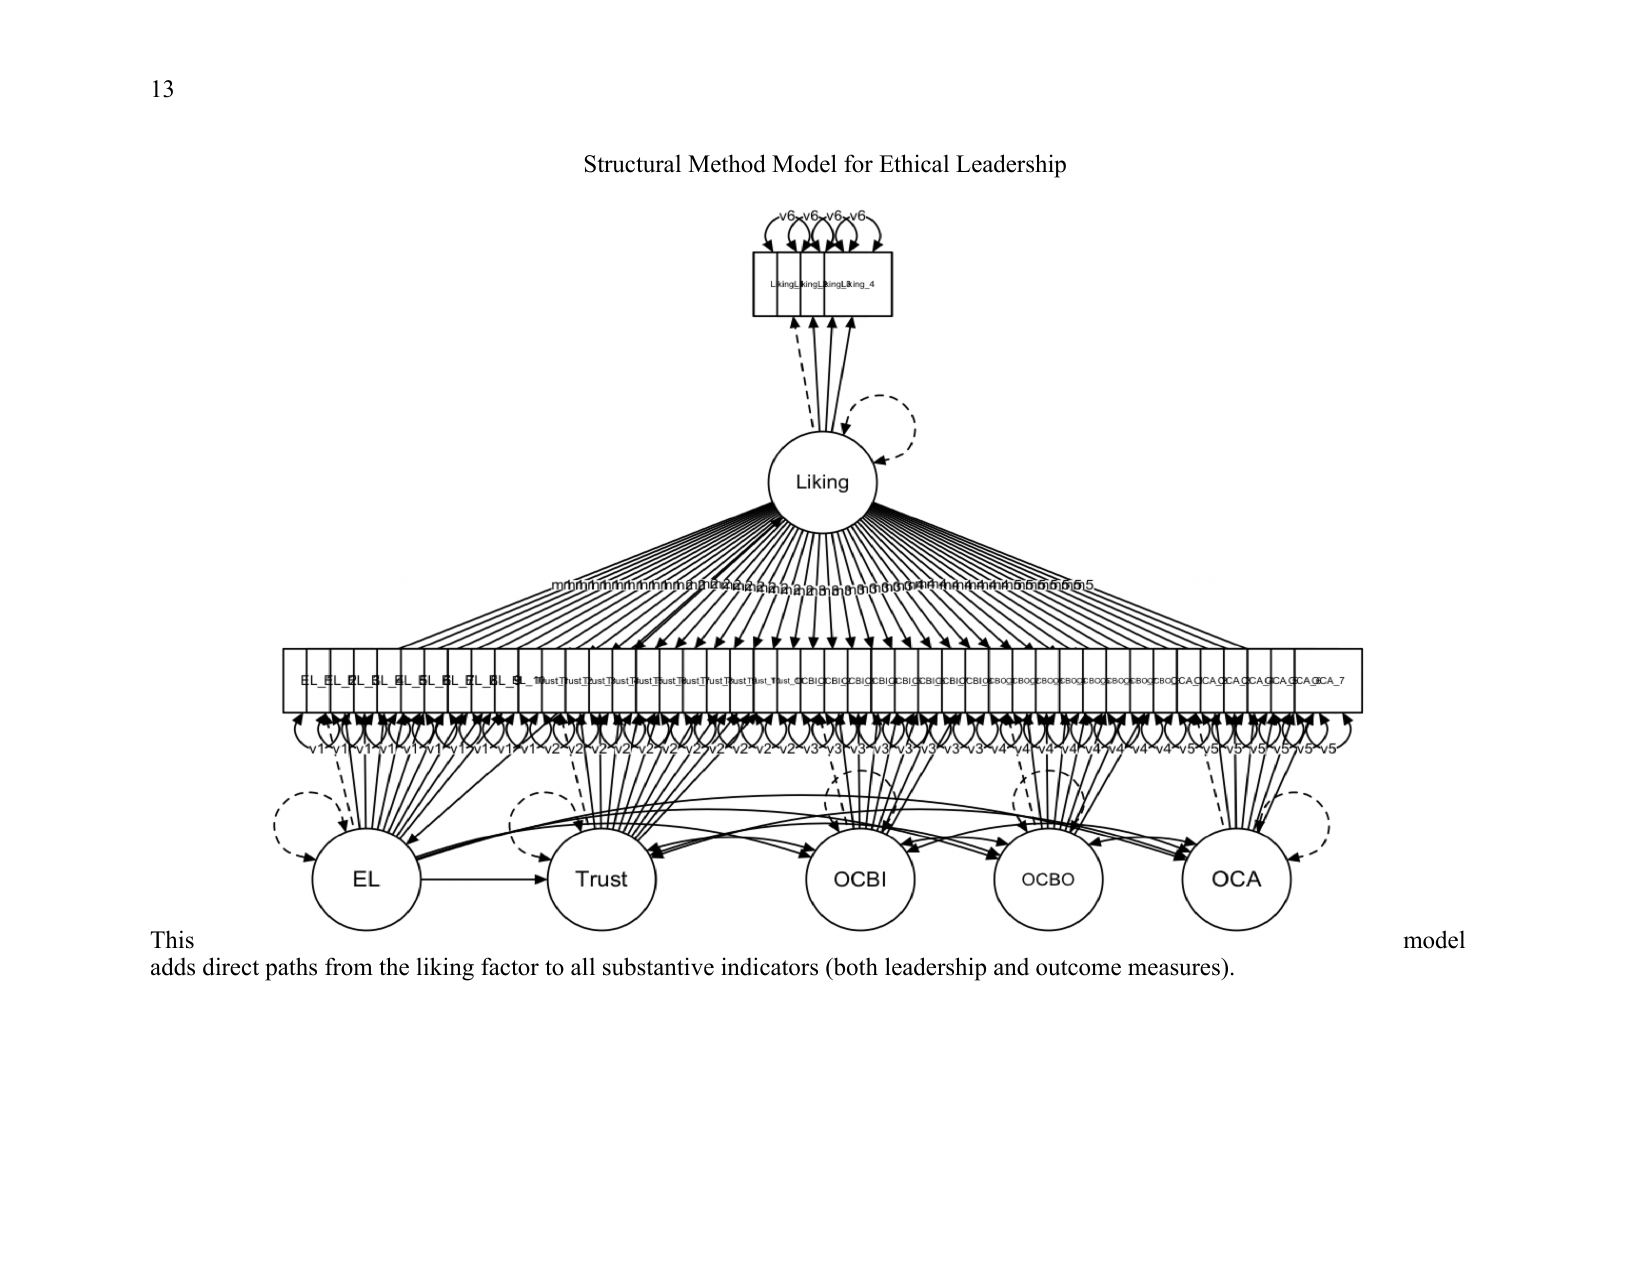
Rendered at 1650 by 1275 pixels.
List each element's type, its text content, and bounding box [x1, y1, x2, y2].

text This model adds direct paths from the liking factor to all substantive indicators (both leadership and outcome measures). [150, 926, 1500, 981]
picture [261, 191, 1386, 945]
text Structural Method Model for Ethical Leadership [150, 150, 1500, 178]
